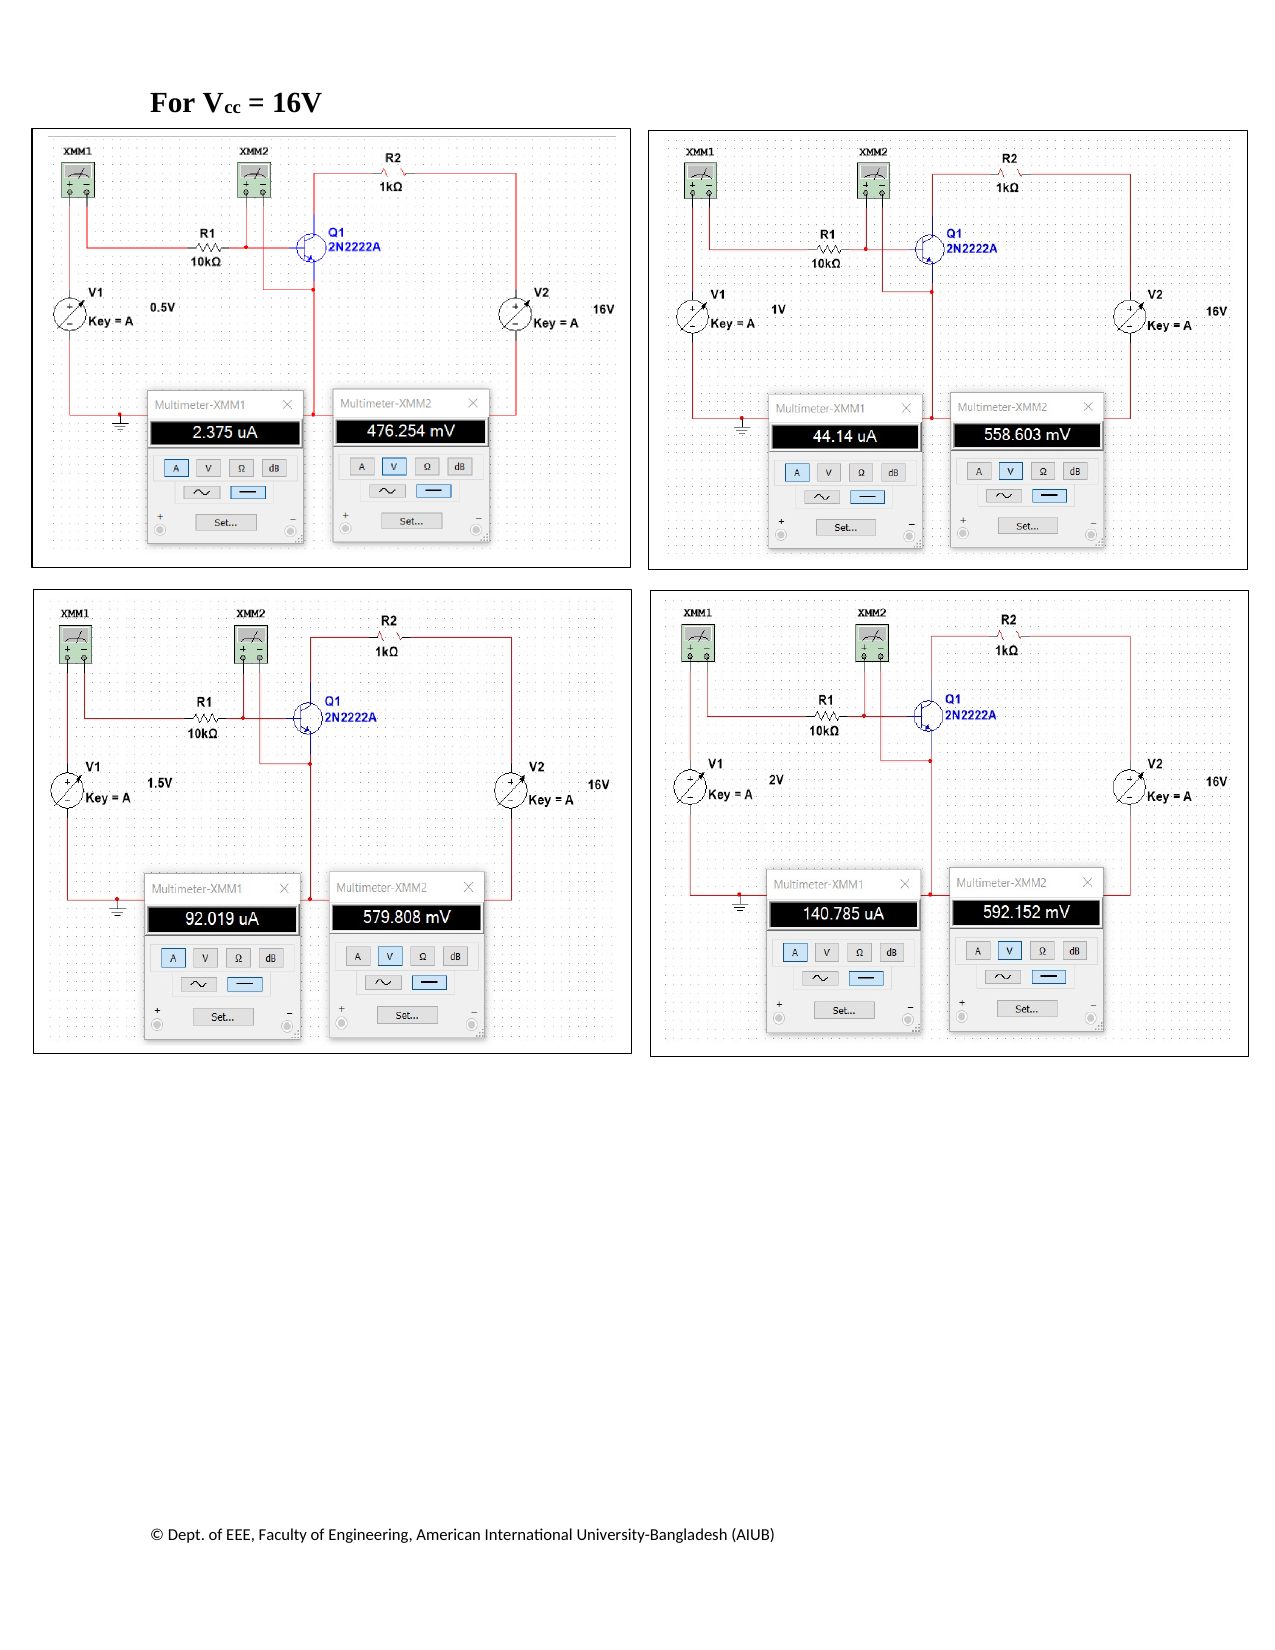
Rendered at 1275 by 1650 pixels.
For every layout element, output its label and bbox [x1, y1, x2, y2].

picture [47, 136, 616, 554]
picture [664, 138, 1233, 560]
picture [48, 597, 617, 1046]
picture [665, 598, 1234, 1044]
